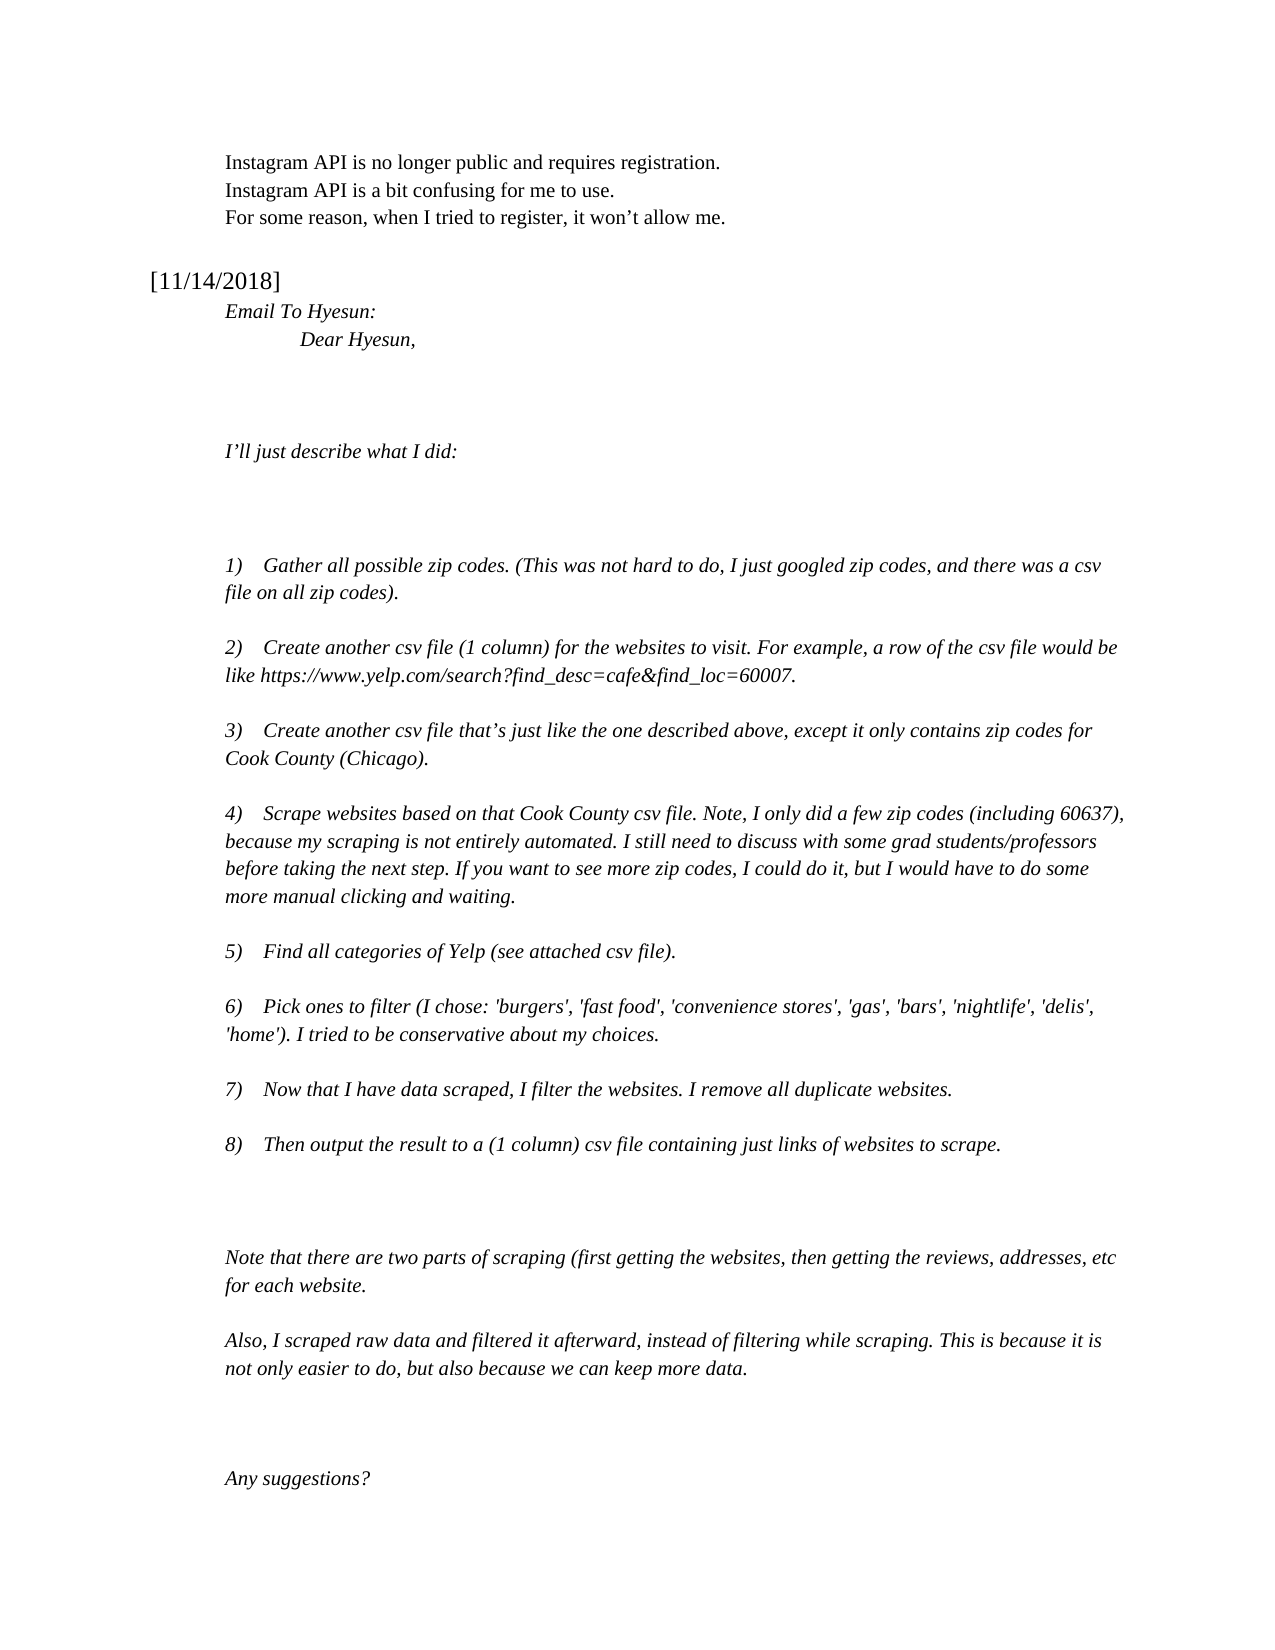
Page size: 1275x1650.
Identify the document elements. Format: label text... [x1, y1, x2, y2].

text For some reason, when I tried to register, it won’t allow me. [150, 205, 1125, 229]
text 3) Create another csv file that’s just like the one described above, except it only contains zip codes for Cook County (Chicago). [225, 718, 1125, 770]
text 1) Gather all possible zip codes. (This was not hard to do, I just googled zip codes, and there was a csv file on all zip codes). [225, 552, 1125, 604]
text 4) Scrape websites based on that Cook County csv file. Note, I only did a few zip codes (including 60637), because my scraping is not entirely automated. I still need to discuss with some grad students/professors before taking the next step. If you want to see more zip codes, I could do it, but I would have to do some more manual clicking and waiting. [225, 801, 1125, 908]
text 5) Find all categories of Yelp (see attached csv file). [225, 939, 1125, 963]
text Note that there are two parts of scraping (first getting the websites, then getting the reviews, addresses, etc for each website. [225, 1245, 1125, 1297]
text 8) Then output the result to a (1 column) csv file containing just links of websites to scrape. [225, 1132, 1125, 1156]
text 2) Create another csv file (1 column) for the websites to visit. For example, a row of the csv file would be like https://www.yelp.com/search?find_desc=cafe&find_loc=60007. [225, 635, 1125, 687]
text Also, I scraped raw data and filtered it afterward, instead of filtering while scraping. This is because it is not only easier to do, but also because we can keep more data. [225, 1328, 1125, 1380]
text Any suggestions? [225, 1466, 1125, 1490]
text [11/14/2018] [150, 266, 1125, 294]
text Email To Hyesun: [225, 299, 1125, 323]
text 7) Now that I have data scraped, I filter the websites. I remove all duplicate websites. [225, 1077, 1125, 1101]
text 6) Pick ones to filter (I chose: 'burgers', 'fast food', 'convenience stores', 'gas', 'bars', 'nightlife', 'delis', 'home'). I tried to be conservative about my choices. [225, 994, 1125, 1046]
text Dear Hyesun, [225, 326, 1125, 351]
text I’ll just describe what I did: [225, 439, 1125, 463]
text Instagram API is no longer public and requires registration. Instagram API is a bit confusing for me to use. [150, 150, 1125, 202]
